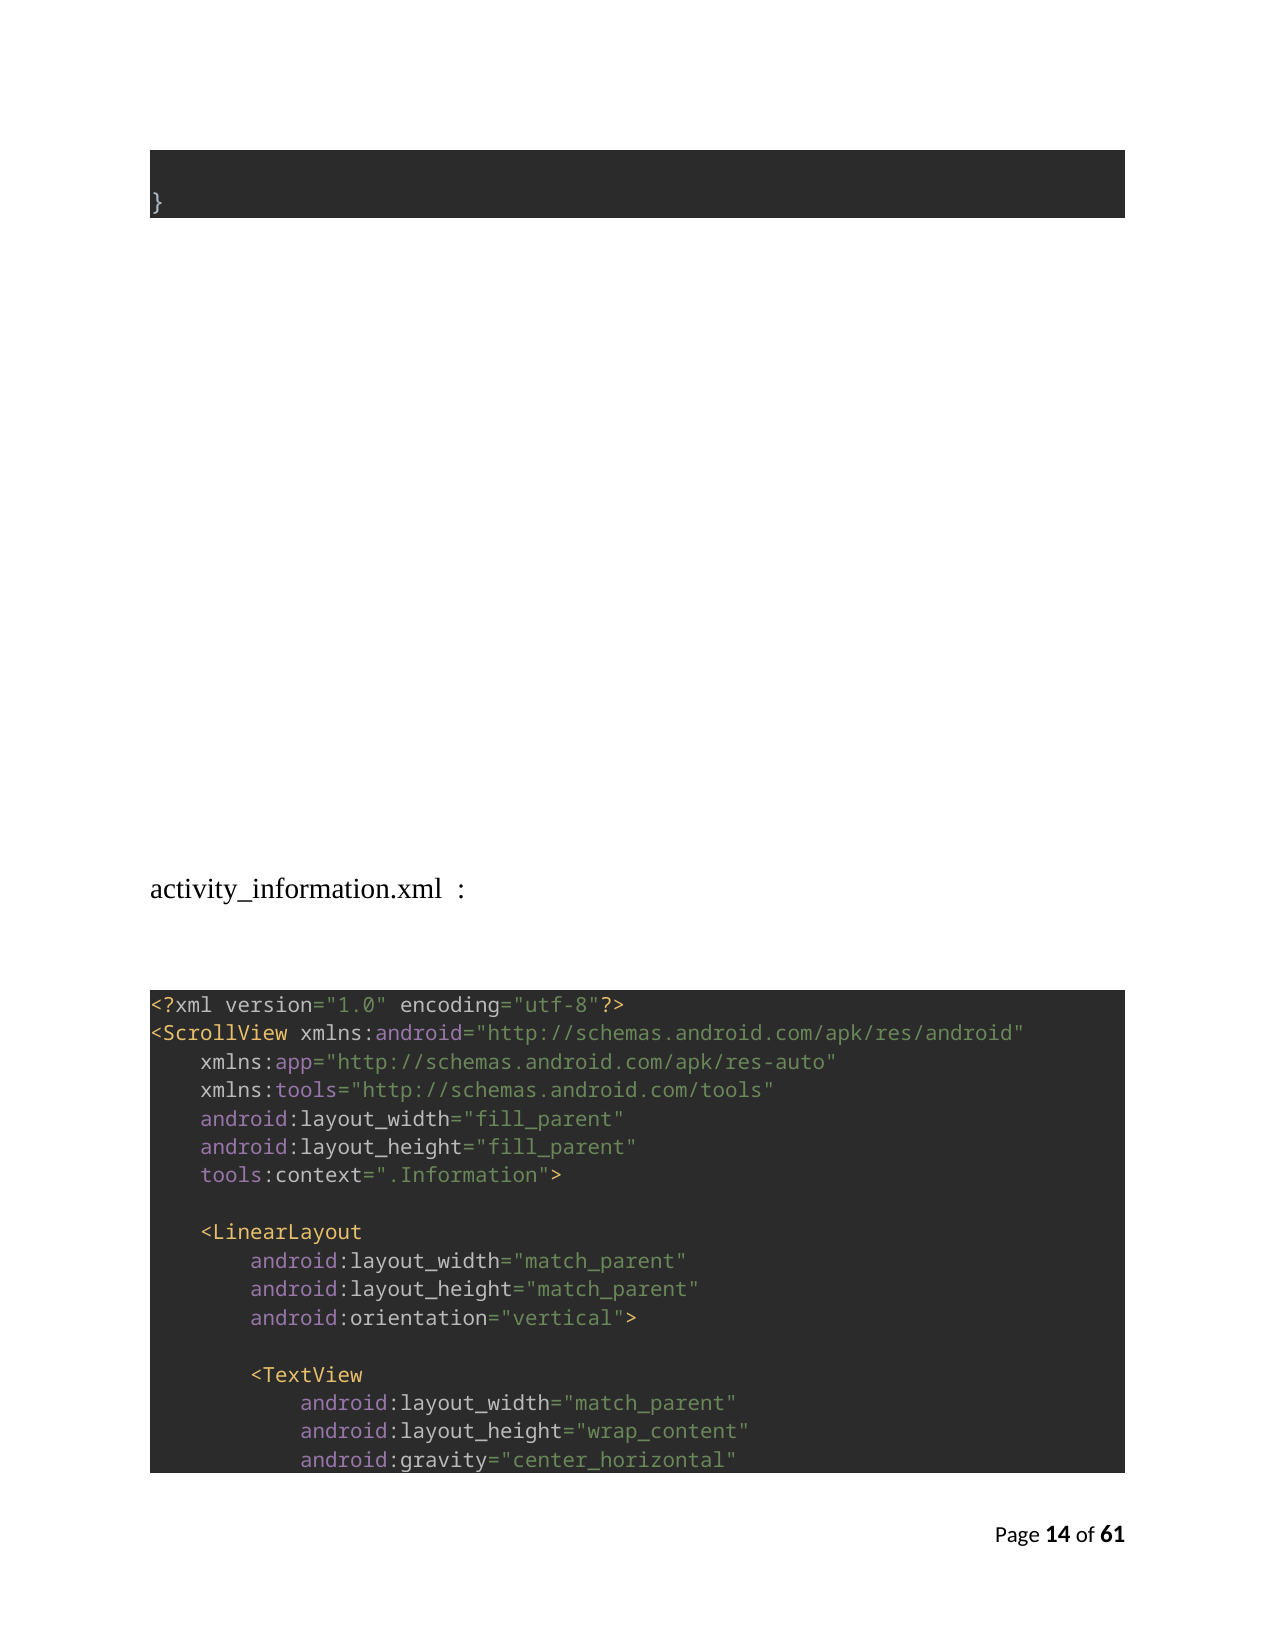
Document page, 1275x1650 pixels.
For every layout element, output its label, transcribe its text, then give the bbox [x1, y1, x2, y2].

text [150, 150, 1125, 218]
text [150, 990, 1125, 1473]
text activity_information.xml : [150, 871, 1125, 905]
